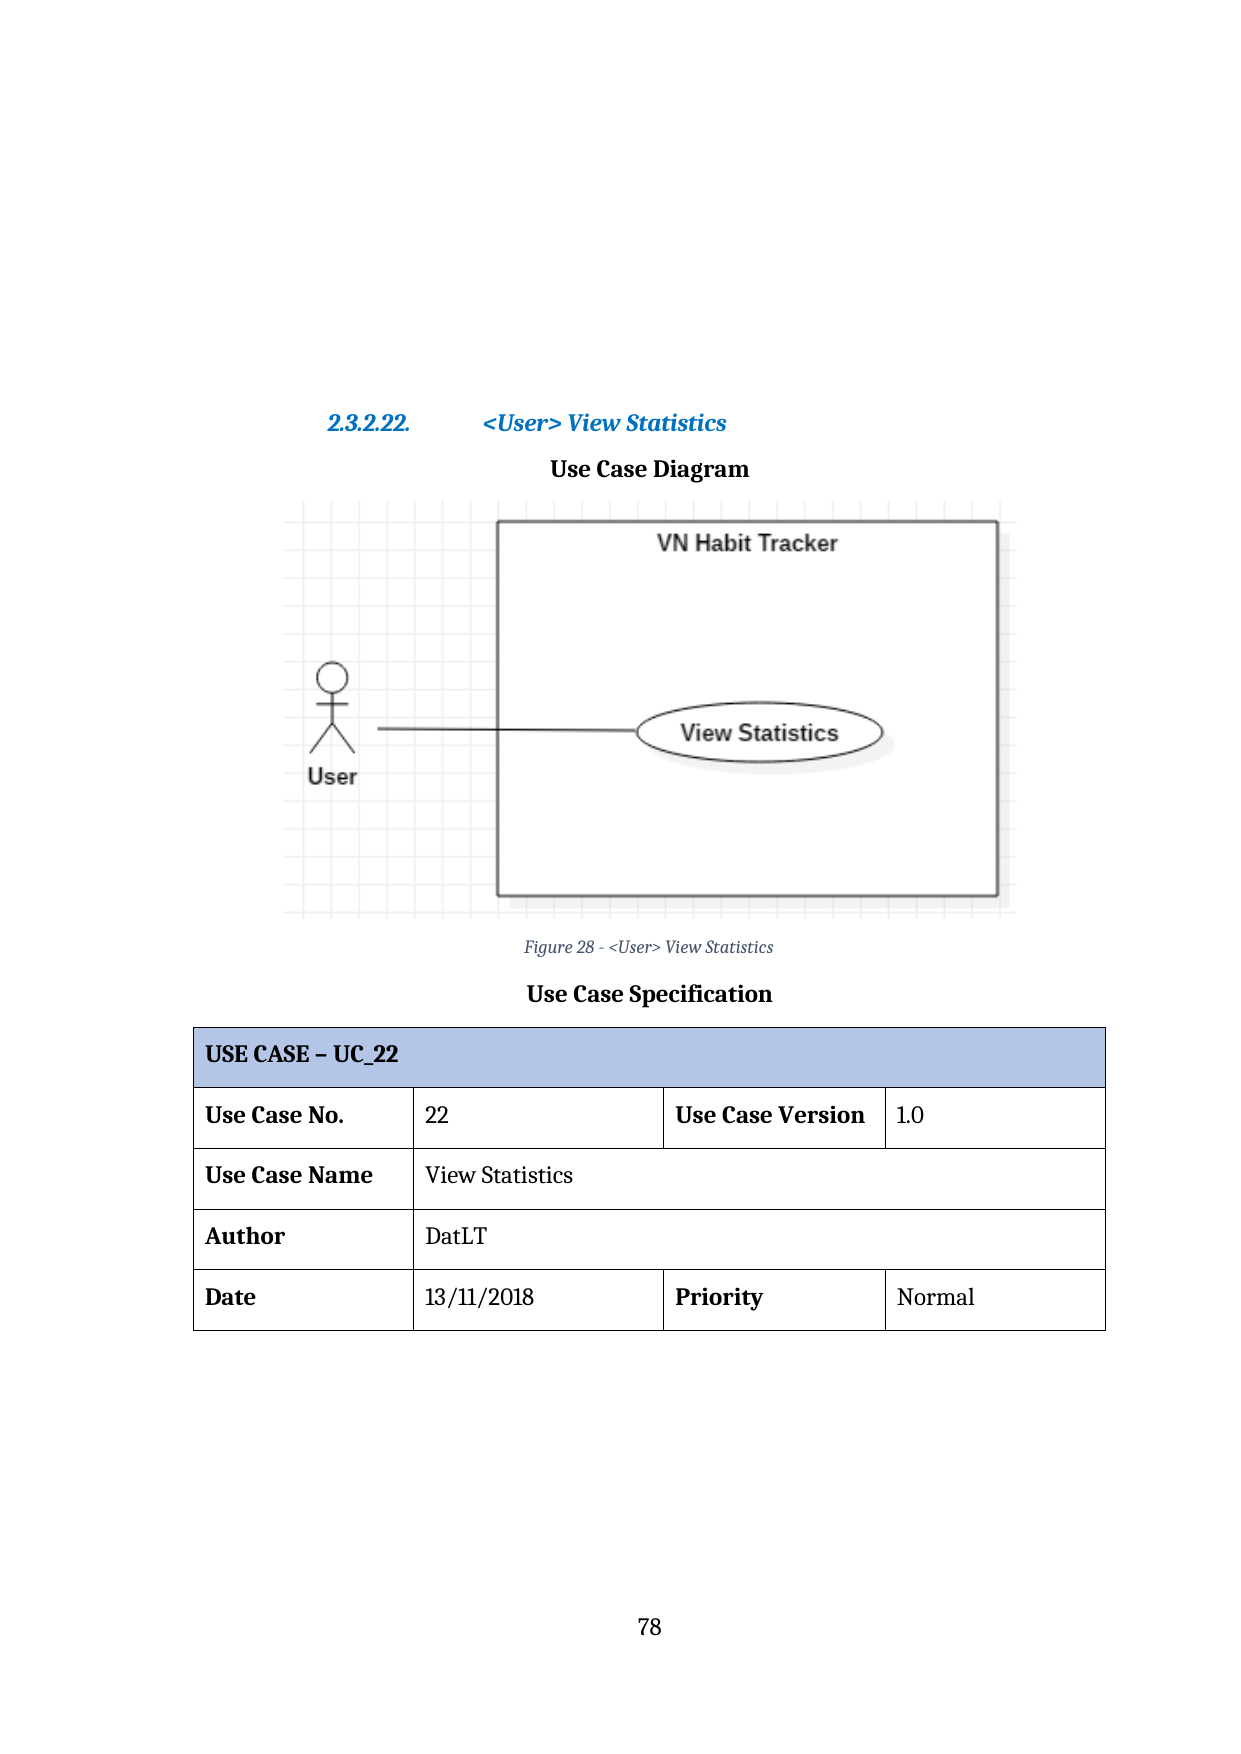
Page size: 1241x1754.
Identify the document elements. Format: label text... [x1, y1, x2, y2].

table_cell Priority [664, 1270, 885, 1330]
table_cell Use Case Version [664, 1088, 885, 1148]
table_cell DatLT [414, 1210, 1105, 1269]
subtitle <User> View Statistics [327, 409, 1122, 438]
text Use Case Diagram [177, 454, 1122, 483]
table_cell 22 [414, 1088, 663, 1148]
table_cell Date [194, 1270, 413, 1330]
table_cell View Statistics [414, 1149, 1105, 1208]
list Use Case Specification [177, 979, 1122, 1008]
table_cell Use Case Name [194, 1149, 413, 1208]
table_header USE CASE – UC_22 [194, 1028, 1105, 1087]
table_cell Use Case No. [194, 1088, 413, 1148]
table_cell 13/11/2018 [414, 1270, 663, 1330]
picture [282, 501, 1017, 919]
table_cell Author [194, 1210, 413, 1269]
table_cell 1.0 [886, 1088, 1105, 1148]
table_cell Normal [886, 1270, 1105, 1330]
